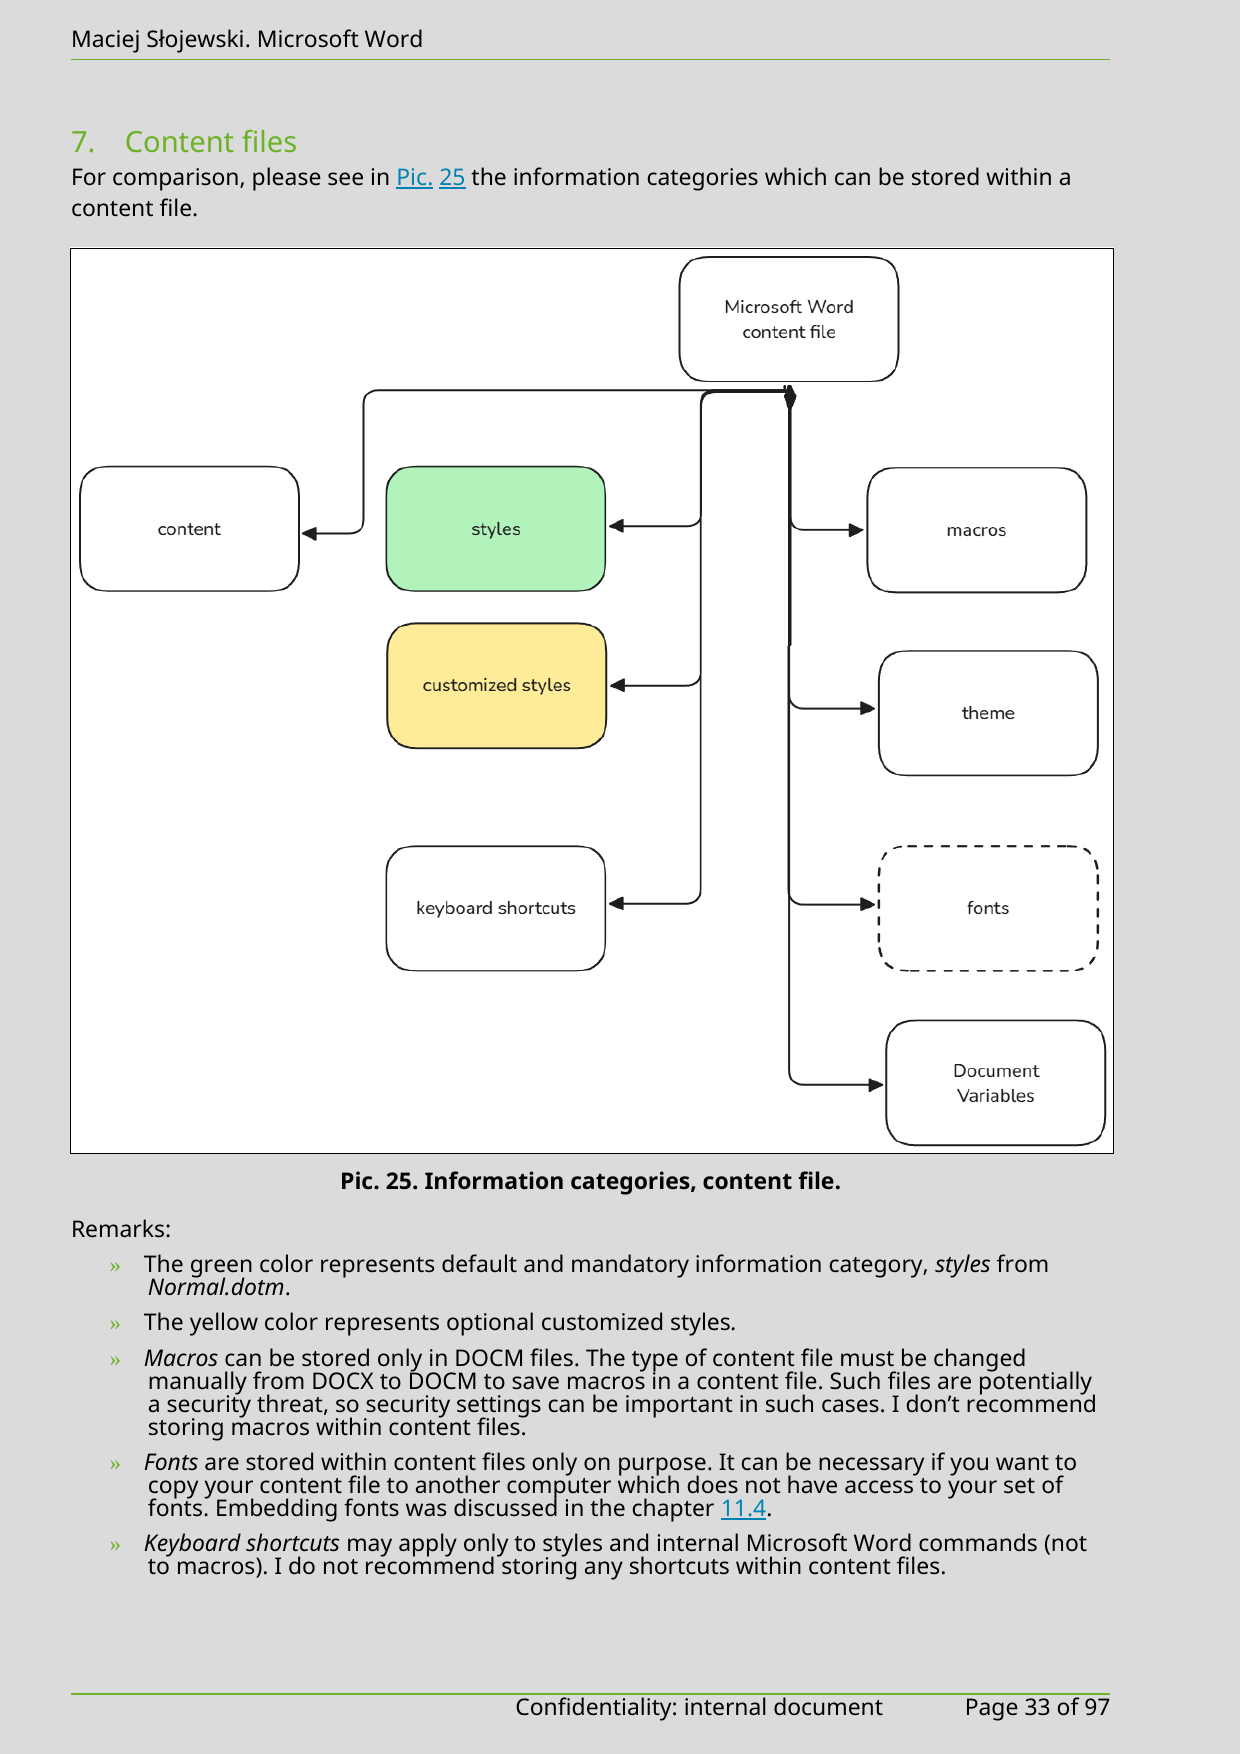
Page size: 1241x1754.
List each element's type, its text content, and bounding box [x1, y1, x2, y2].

text Remarks: [71, 1219, 1110, 1242]
picture [71, 249, 1113, 1153]
list The green color represents default and mandatory information category, styles from Normal.dotm. [109, 1254, 1110, 1300]
subtitle Content files [71, 121, 1110, 161]
list Keyboard shortcuts may apply only to styles and internal Microsoft Word commands (not to macros). I do not recommend storing any shortcuts within content files. [109, 1533, 1110, 1579]
list The yellow color represents optional customized styles. [109, 1312, 1110, 1335]
text Pic. 25. Information categories, content file. [source: MicrosoftWordTemplateConcept.excalidraw] [71, 1171, 1110, 1194]
list Macros can be stored only in DOCM files. The type of content file must be changed manually from DOCX to DOCM to save macros in a content file. Such files are potentially a security threat, so security settings can be important in such cases. I don’t recommend storing macros within content files. [109, 1348, 1110, 1439]
text For comparison, please see in Pic. 25 the information categories which can be stored within a content file. [71, 161, 1110, 223]
list Fonts are stored within content files only on purpose. It can be necessary if you want to copy your content file to another computer which does not have access to your set of fonts. Embedding fonts was discussed in the chapter 11.4. [109, 1452, 1110, 1521]
